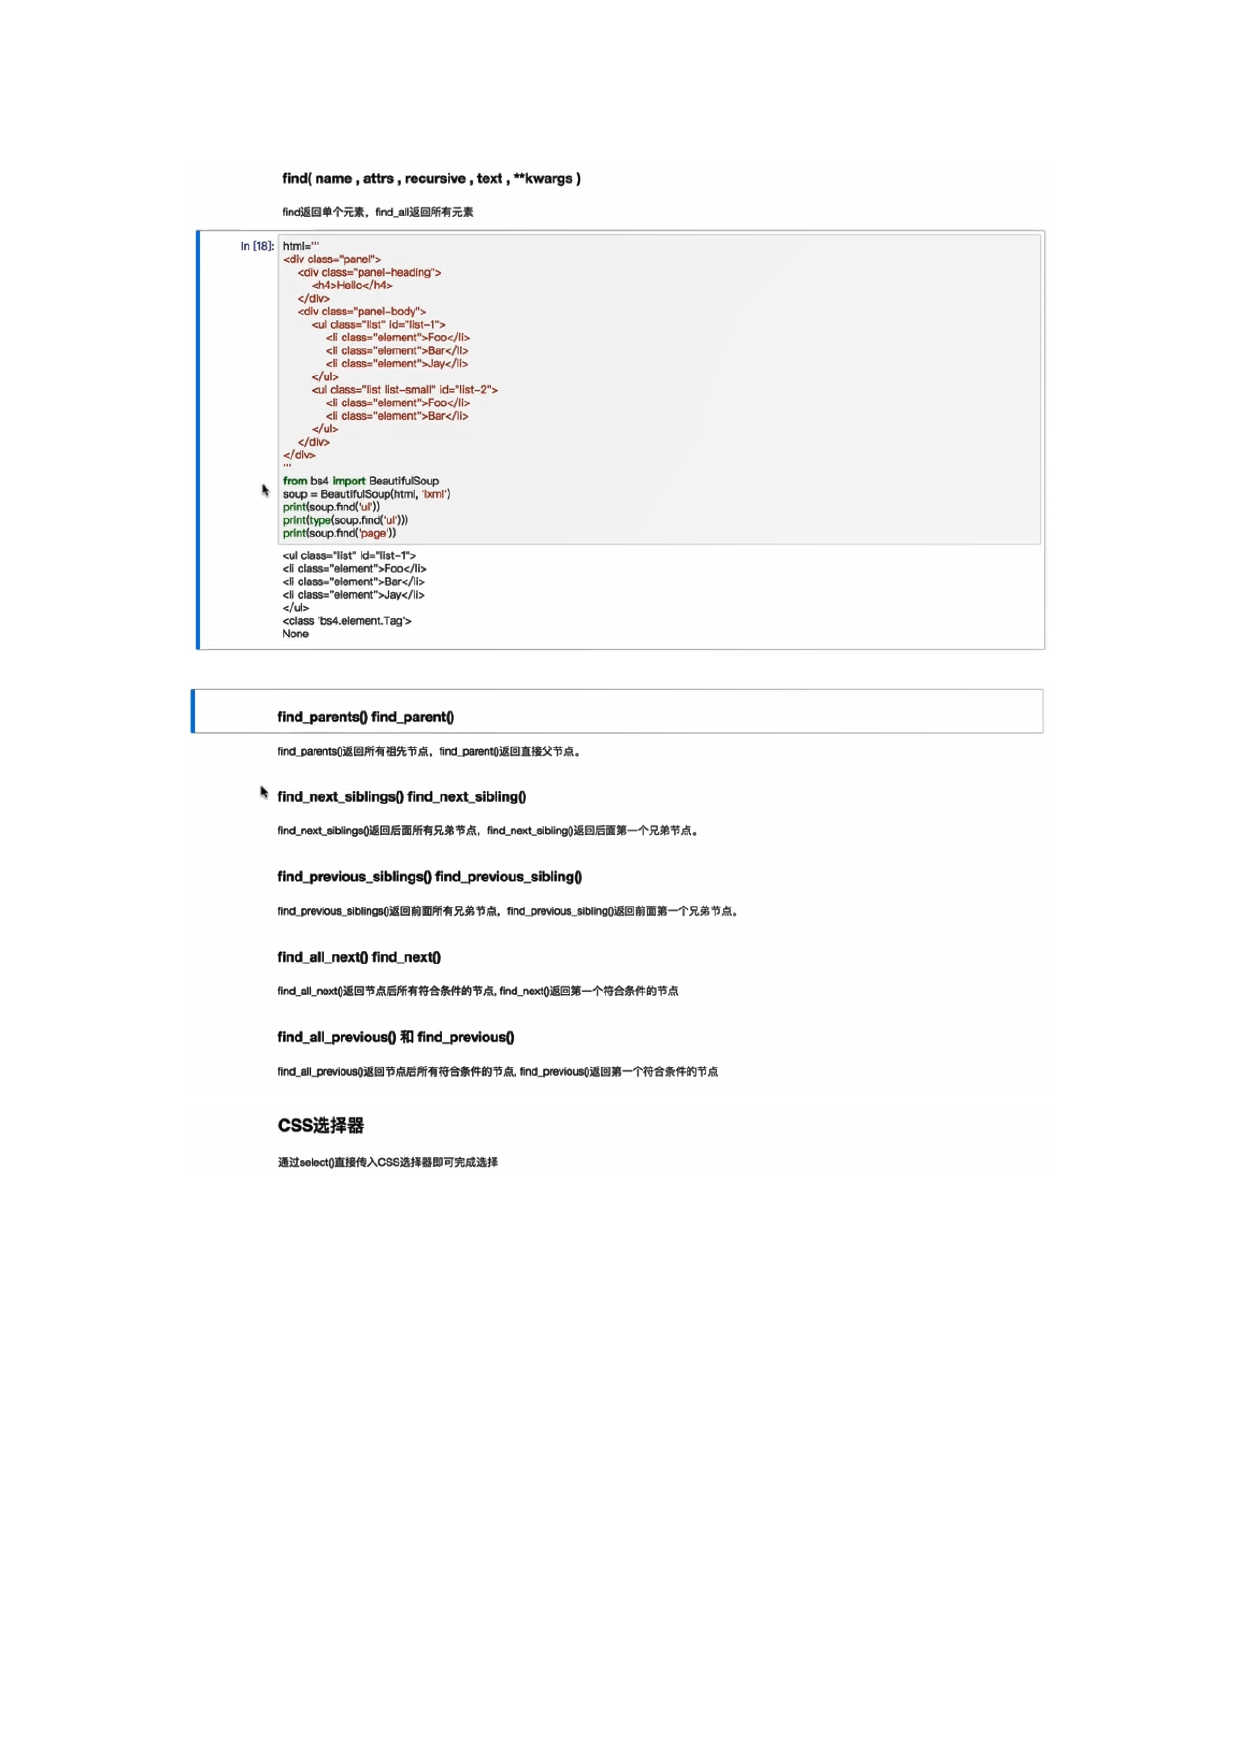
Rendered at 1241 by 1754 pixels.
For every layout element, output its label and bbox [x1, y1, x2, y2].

picture [187, 682, 1052, 1096]
picture [187, 1104, 1053, 1174]
picture [187, 162, 1052, 653]
